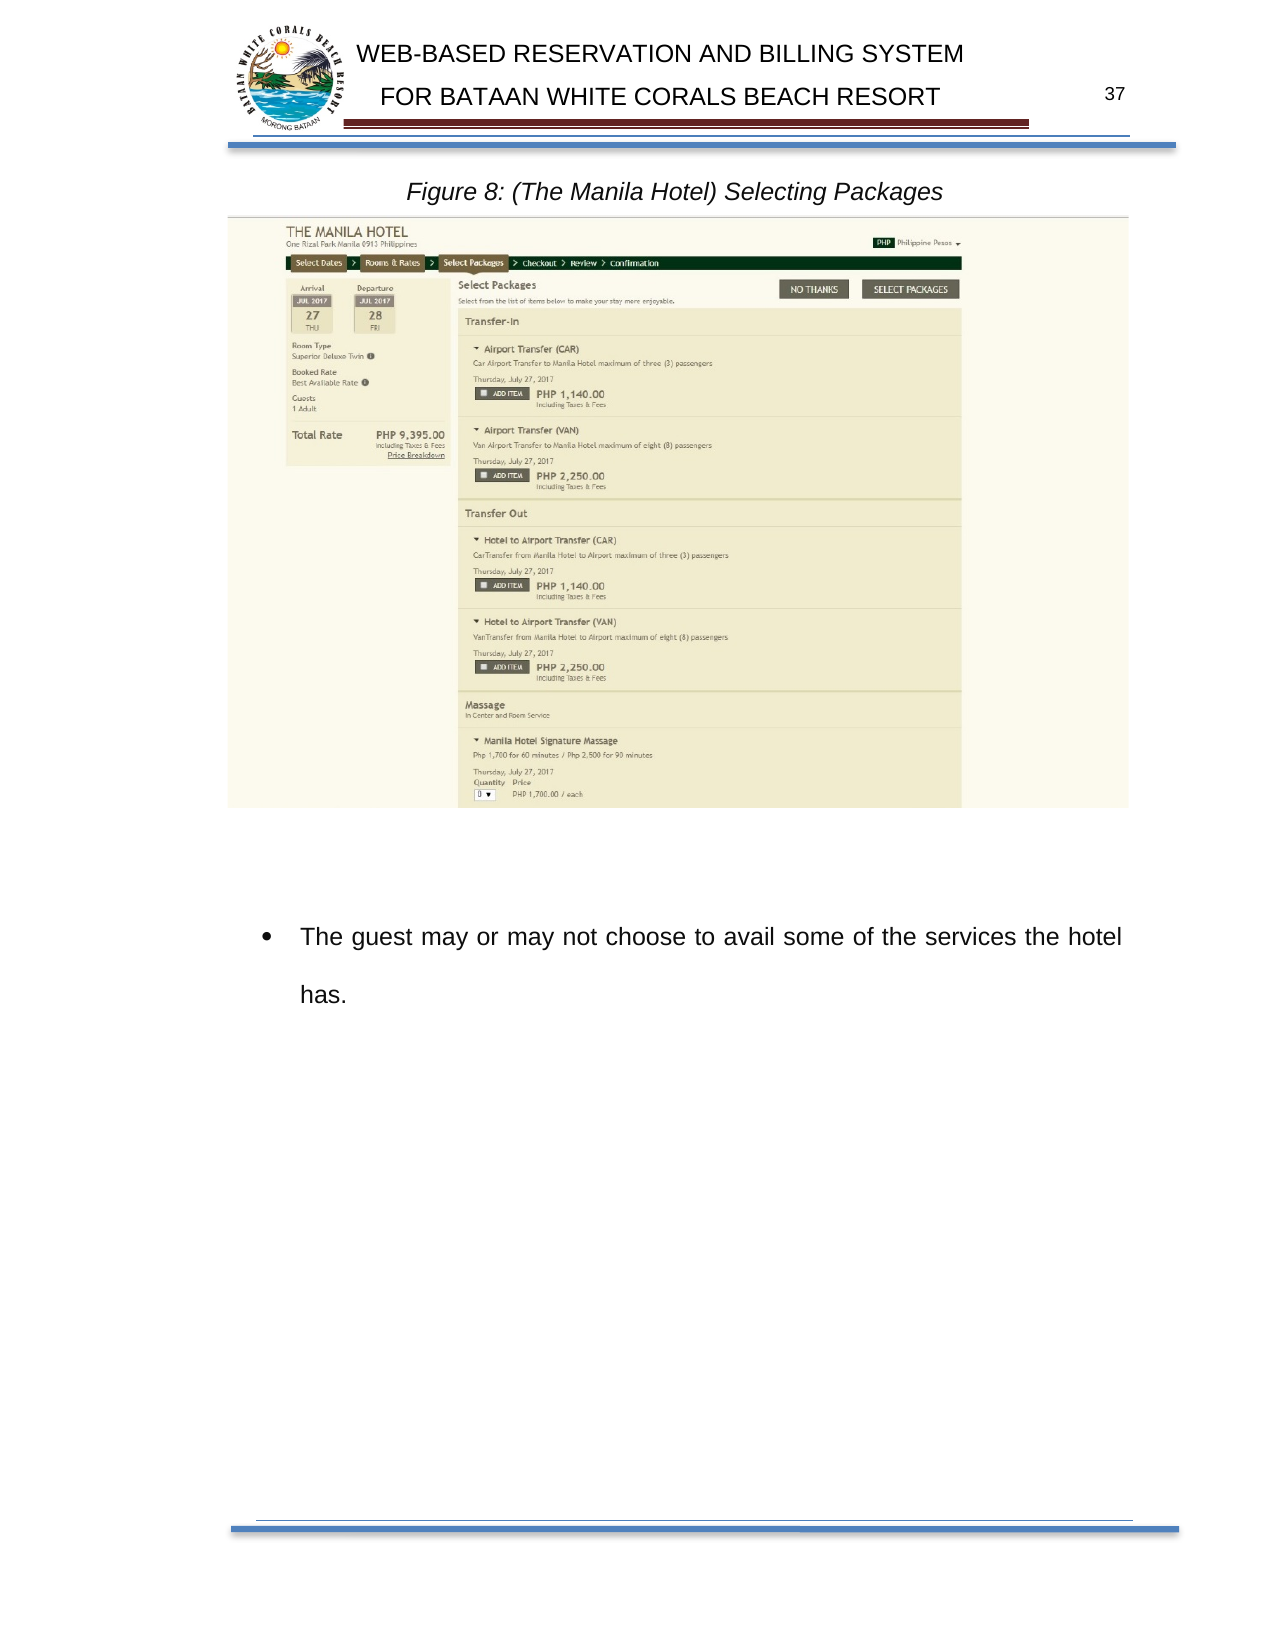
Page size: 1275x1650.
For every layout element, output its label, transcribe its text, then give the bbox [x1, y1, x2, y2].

list The guest may or may not choose to avail some of the services the hotel has. [262, 922, 1125, 1009]
text Figure 8: (The Manila Hotel) Selecting Packages [225, 177, 1125, 206]
picture [227, 215, 1129, 808]
picture [234, 20, 344, 130]
